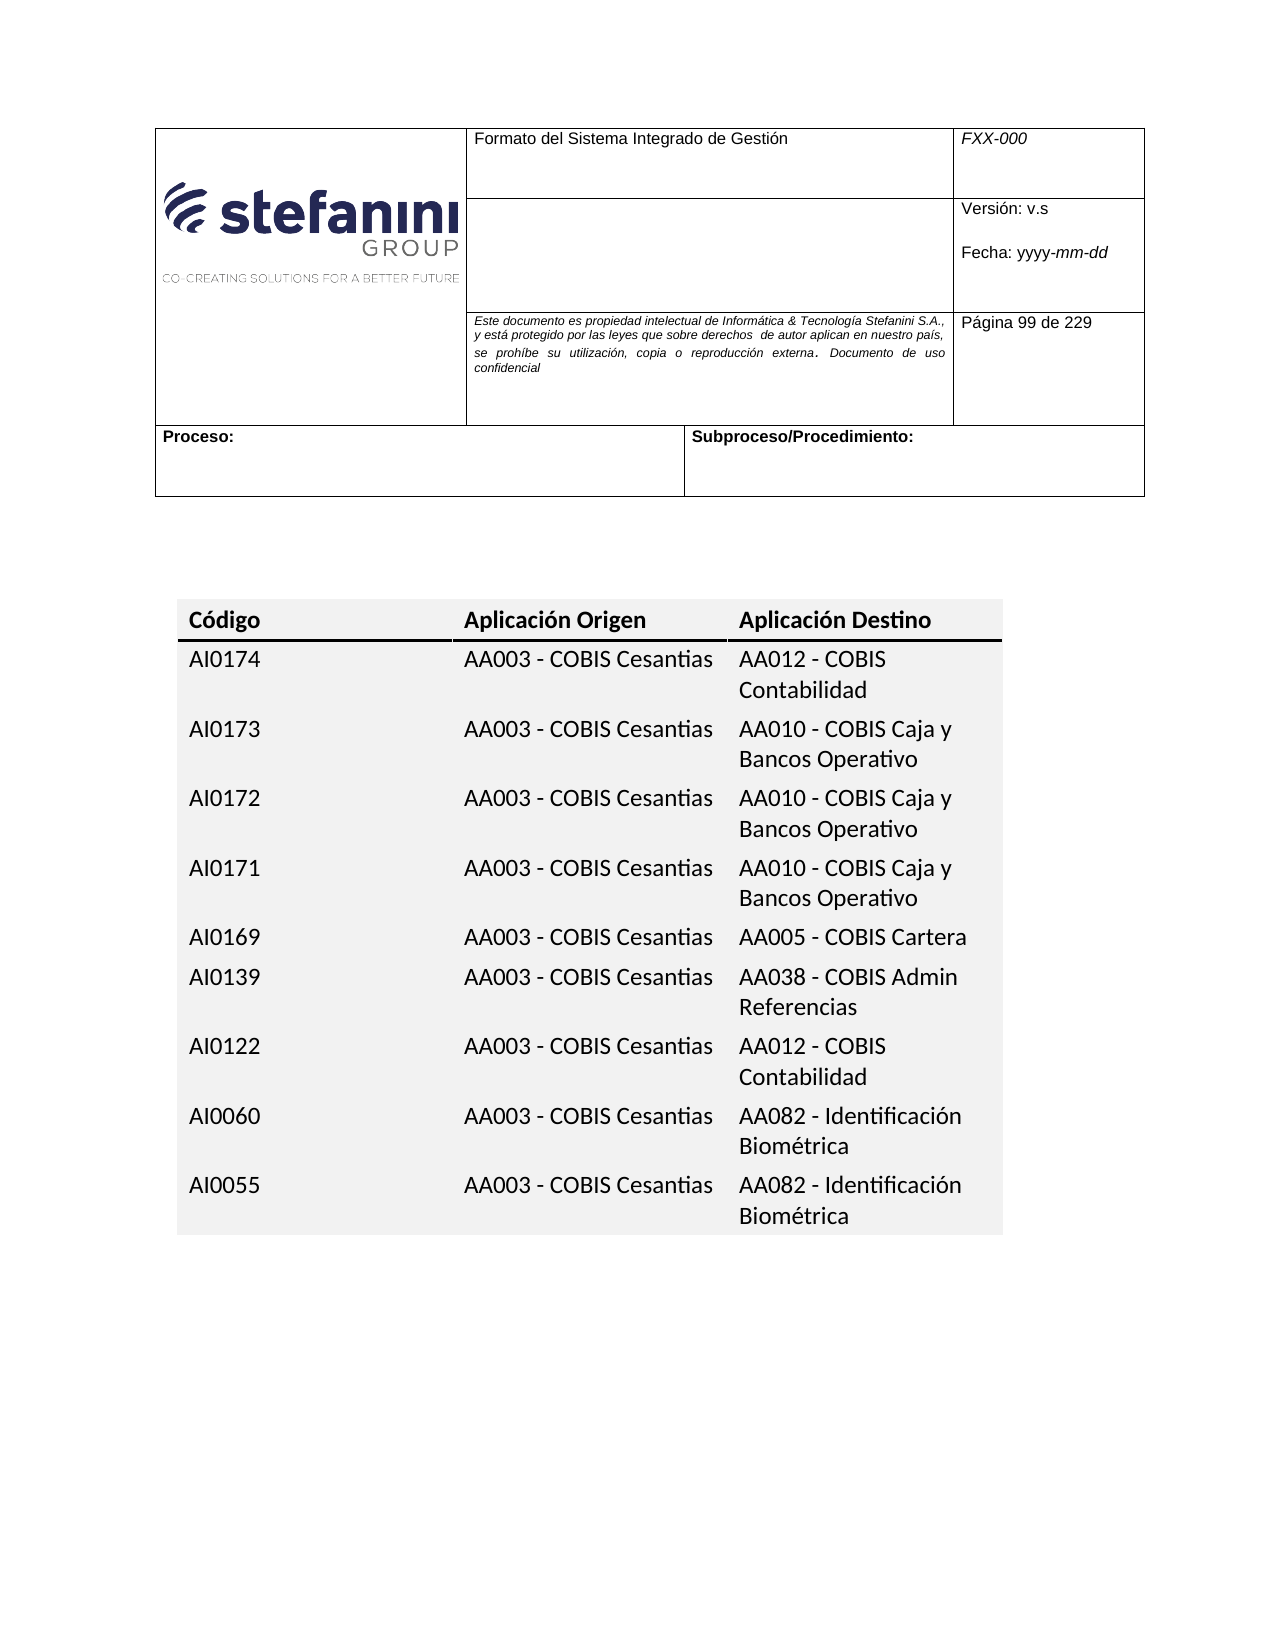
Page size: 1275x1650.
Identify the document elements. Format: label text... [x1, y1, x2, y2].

table_header Aplicación Destino [728, 600, 1002, 638]
table_cell AI0169 [178, 918, 452, 956]
table_cell AA003 - COBIS Cesantias [453, 957, 727, 1025]
table_cell AA010 - COBIS Caja y Bancos Operativo [728, 709, 1002, 778]
table_cell AI0139 [178, 957, 452, 1025]
table_cell AA003 - COBIS Cesantias [453, 1096, 727, 1164]
table_cell AA012 - COBIS Contabilidad [728, 1026, 1002, 1095]
table_cell AA003 - COBIS Cesantias [453, 918, 727, 956]
table_cell AA010 - COBIS Caja y Bancos Operativo [728, 848, 1002, 917]
table_cell AI0055 [178, 1166, 452, 1234]
table_cell AA003 - COBIS Cesantias [453, 709, 727, 778]
table_cell AI0174 [178, 642, 452, 708]
table_cell AI0173 [178, 709, 452, 778]
table_cell AA012 - COBIS Contabilidad [728, 642, 1002, 708]
table_cell AI0060 [178, 1096, 452, 1164]
picture [162, 182, 460, 286]
table_cell AA003 - COBIS Cesantias [453, 1166, 727, 1234]
table_cell AI0172 [178, 779, 452, 847]
table_cell AA082 - Identificación Biométrica [728, 1166, 1002, 1234]
table_cell AI0122 [178, 1026, 452, 1095]
table_header Código [178, 600, 452, 638]
table_cell AA003 - COBIS Cesantias [453, 779, 727, 847]
table_cell AA010 - COBIS Caja y Bancos Operativo [728, 779, 1002, 847]
table_cell AA003 - COBIS Cesantias [453, 848, 727, 917]
table_cell AI0171 [178, 848, 452, 917]
table_header Aplicación Origen [453, 600, 727, 638]
table_cell AA003 - COBIS Cesantias [453, 1026, 727, 1095]
table_cell AA005 - COBIS Cartera [728, 918, 1002, 956]
table_cell AA082 - Identificación Biométrica [728, 1096, 1002, 1164]
table_cell AA003 - COBIS Cesantias [453, 642, 727, 708]
table_cell AA038 - COBIS Admin Referencias [728, 957, 1002, 1025]
